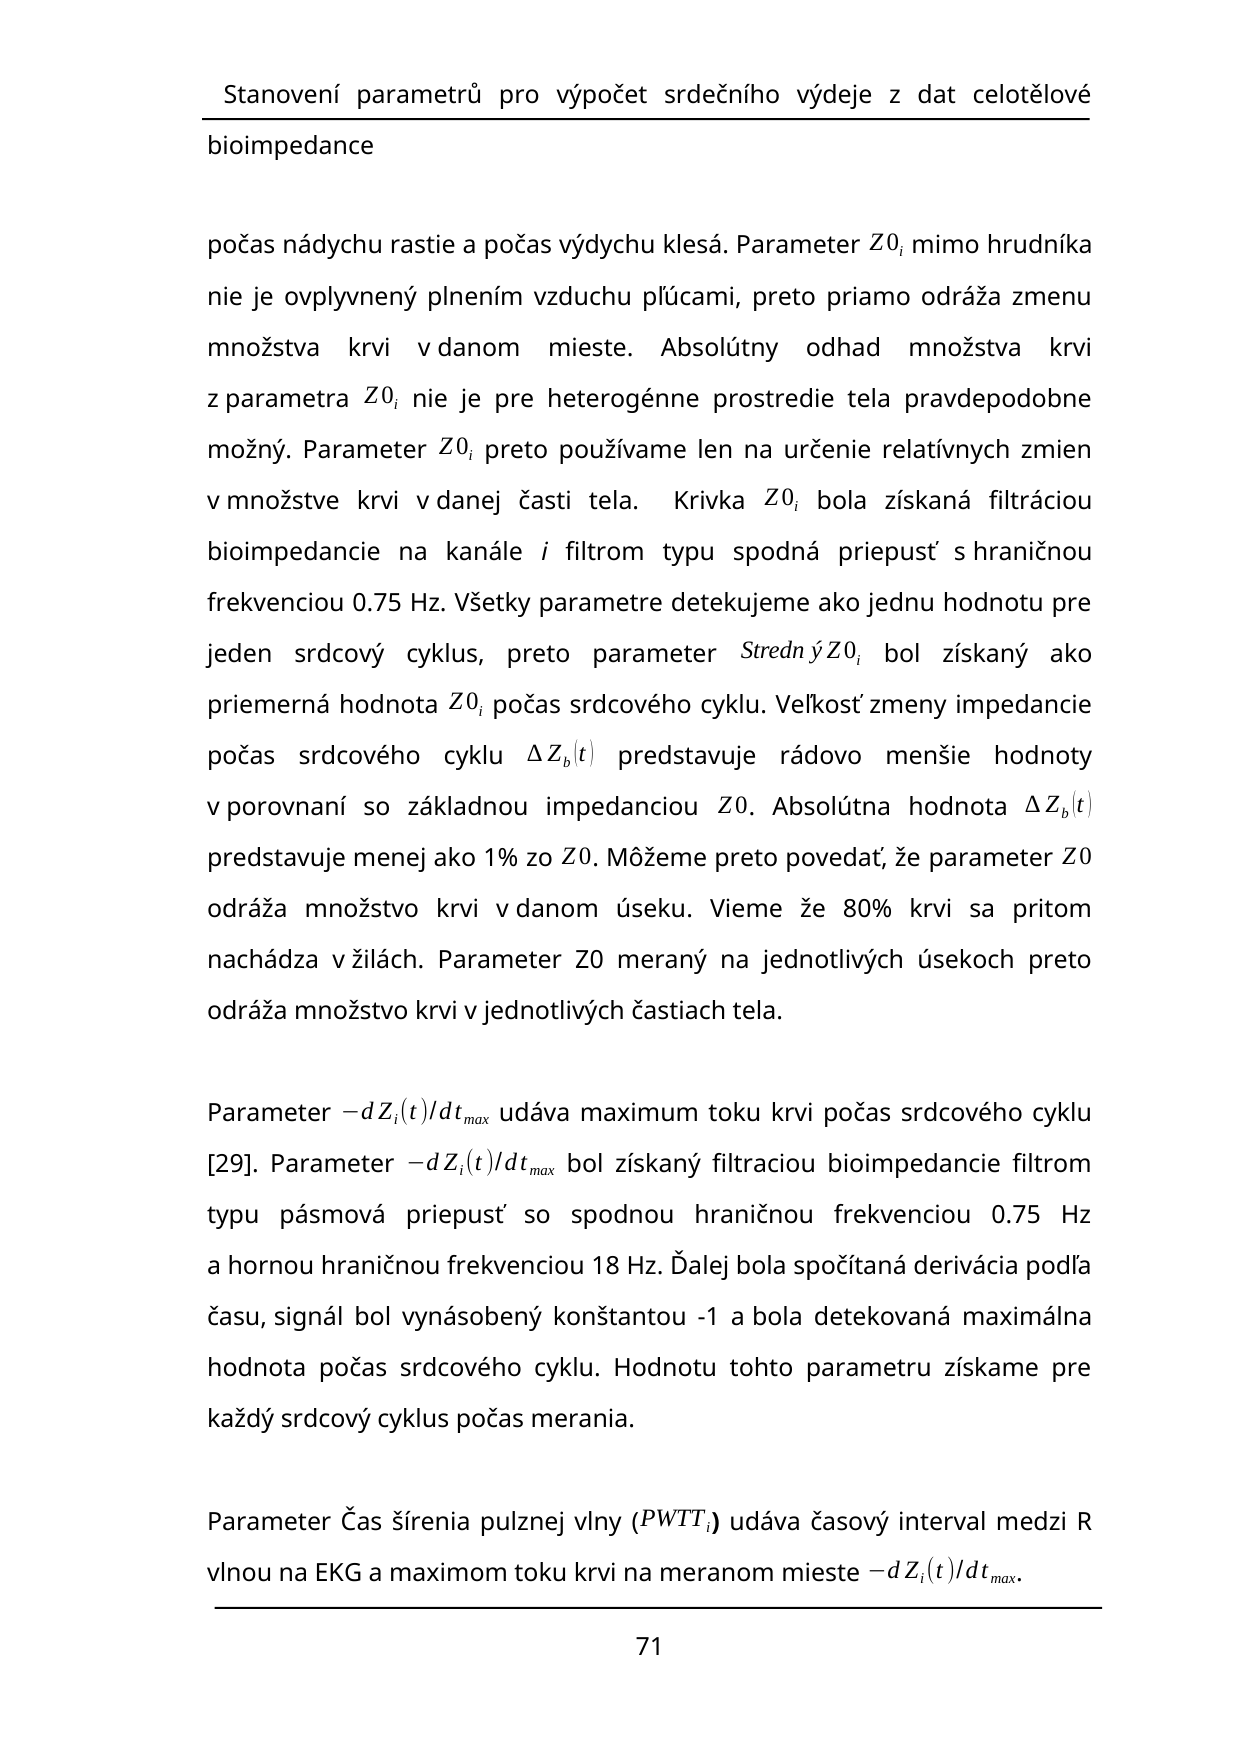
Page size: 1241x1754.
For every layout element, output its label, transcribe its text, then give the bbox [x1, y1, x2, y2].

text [207, 227, 1092, 1027]
text Parameter udáva maximum toku krvi počas srdcového cyklu [29]. Parameter bol získaný filtraciou bioimpedancie filtrom typu pásmová priepusť so spodnou hraničnou frekvenciou 0.75 Hz a hornou hraničnou frekvenciou 18 Hz. Ďalej bola spočítaná derivácia podľa času, signál bol vynásobený konštantou -1 a bola detekovaná maximálna hodnota počas srdcového cyklu. Hodnotu tohto parametru získame pre každý srdcový cyklus počas merania. [207, 1095, 1092, 1435]
text Parameter Čas šírenia pulznej vlny () udáva časový interval medzi R vlnou na EKG a maximom toku krvi na meranom mieste . [207, 1503, 1092, 1588]
